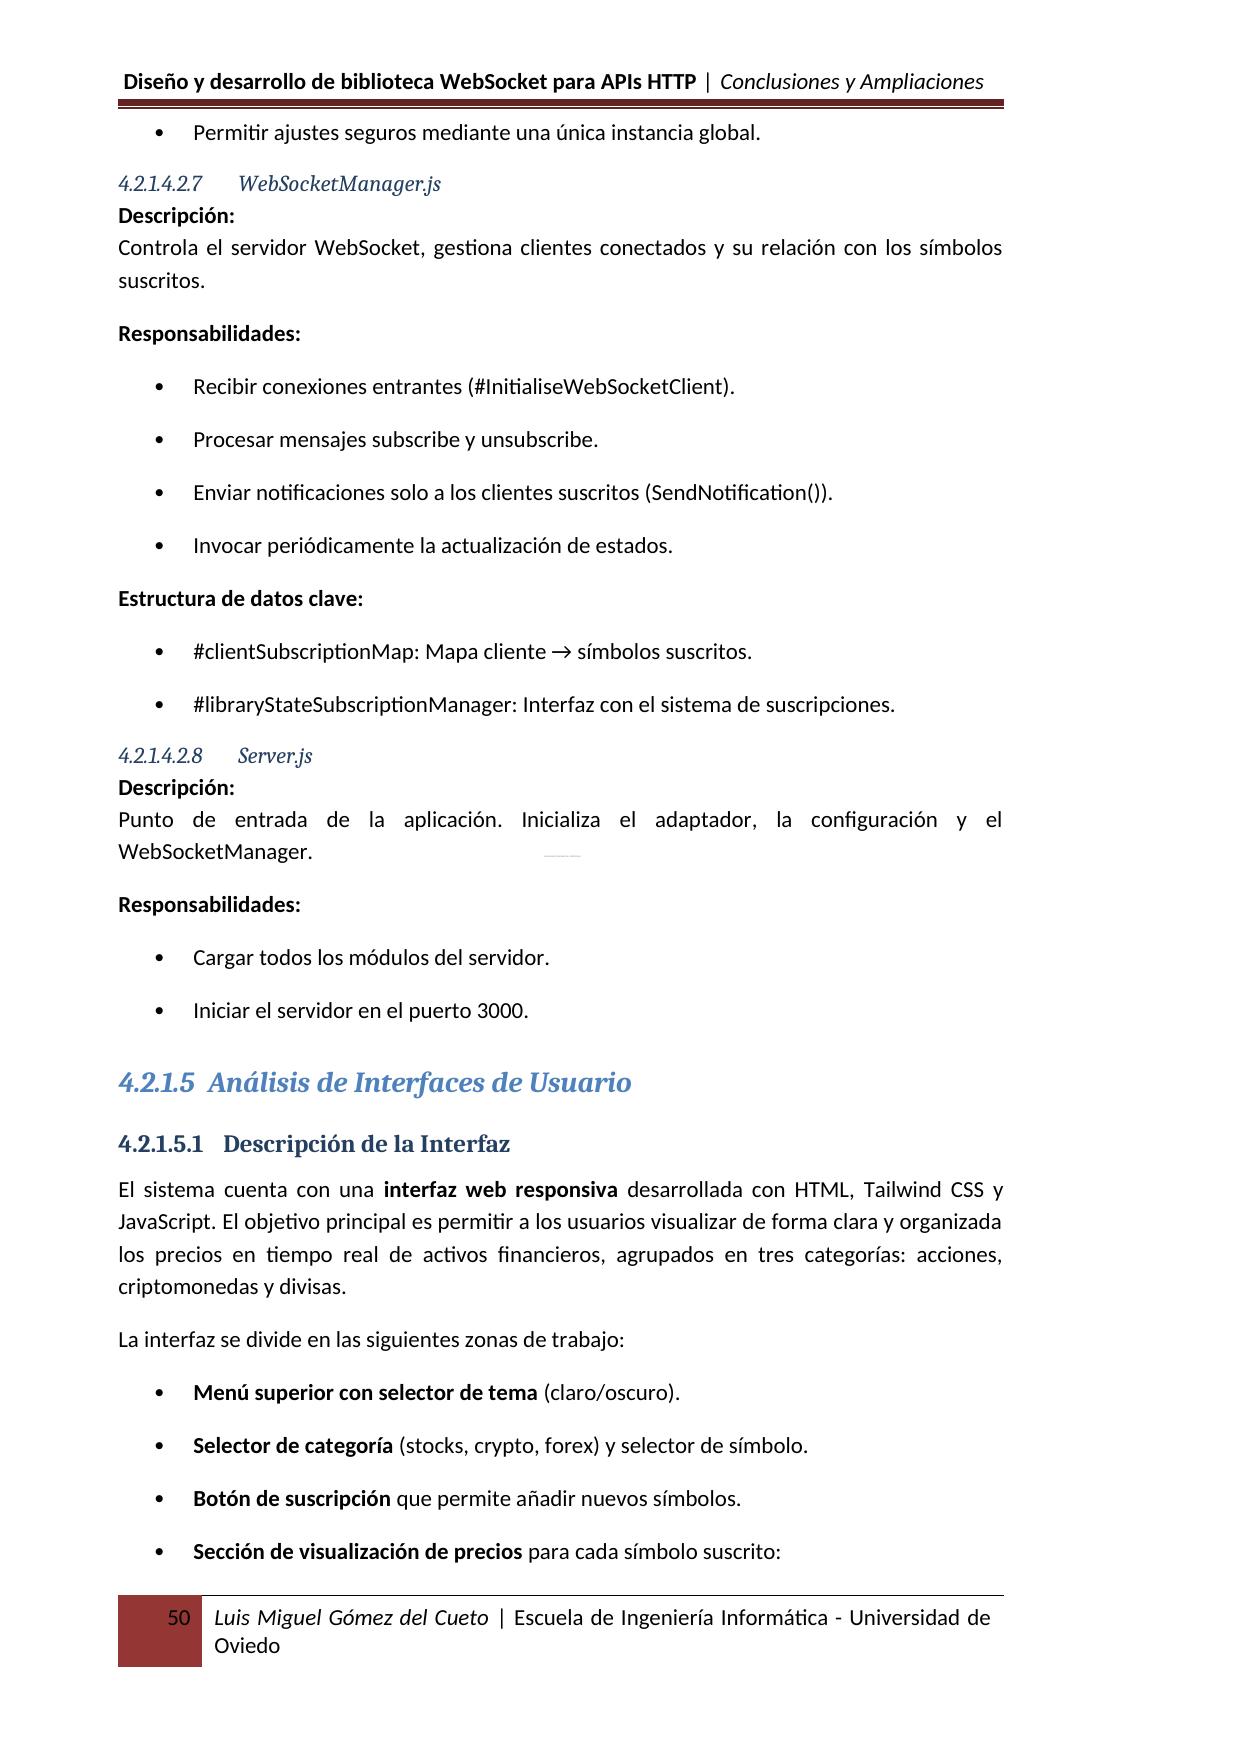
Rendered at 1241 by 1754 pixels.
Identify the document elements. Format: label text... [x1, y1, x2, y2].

subtitle Análisis de Interfaces de Usuario [118, 1066, 1004, 1100]
list Botón de suscripción que permite añadir nuevos símbolos. [156, 1484, 1004, 1512]
list Recibir conexiones entrantes (#InitialiseWebSocketClient). [156, 372, 1004, 400]
text El sistema cuenta con una interfaz web responsiva desarrollada con HTML, Tailwind CSS y JavaScript. El objetivo principal es permitir a los usuarios visualizar de forma clara y organizada los precios en tiempo real de activos financieros, agrupados en tres categorías: acciones, criptomonedas y divisas. [118, 1175, 1004, 1300]
list Cargar todos los módulos del servidor. [156, 943, 1004, 972]
text Descripción: Punto de entrada de la aplicación. Inicializa el adaptador, la configuración y el WebSocketManager. [118, 773, 1004, 866]
list Procesar mensajes subscribe y unsubscribe. [156, 425, 1004, 453]
list Selector de categoría (stocks, crypto, forex) y selector de símbolo. [156, 1431, 1004, 1459]
text Descripción: Controla el servidor WebSocket, gestiona clientes conectados y su relación con los símbolos suscritos. [118, 201, 1004, 294]
text Responsabilidades: [118, 891, 1004, 918]
text La interfaz se divide en las siguientes zonas de trabajo: [118, 1325, 1004, 1353]
list Sección de visualización de precios para cada símbolo suscrito: [156, 1537, 1004, 1565]
list Permitir ajustes seguros mediante una única instancia global. [156, 118, 1004, 146]
text Responsabilidades: [118, 319, 1004, 347]
subtitle Descripción de la Interfaz [118, 1130, 1004, 1158]
list Enviar notificaciones solo a los clientes suscritos (SendNotification()). [156, 478, 1004, 506]
subtitle WebSocketManager.js [118, 171, 1004, 197]
list Invocar periódicamente la actualización de estados. [156, 531, 1004, 559]
list #libraryStateSubscriptionManager: Interfaz con el sistema de suscripciones. [156, 690, 1004, 718]
list #clientSubscriptionMap: Mapa cliente → símbolos suscritos. [156, 637, 1004, 665]
list Menú superior con selector de tema (claro/oscuro). [156, 1378, 1004, 1406]
list Iniciar el servidor en el puerto 3000. [156, 997, 1004, 1024]
text Estructura de datos clave: [118, 584, 1004, 612]
subtitle Server.js [118, 743, 1004, 769]
